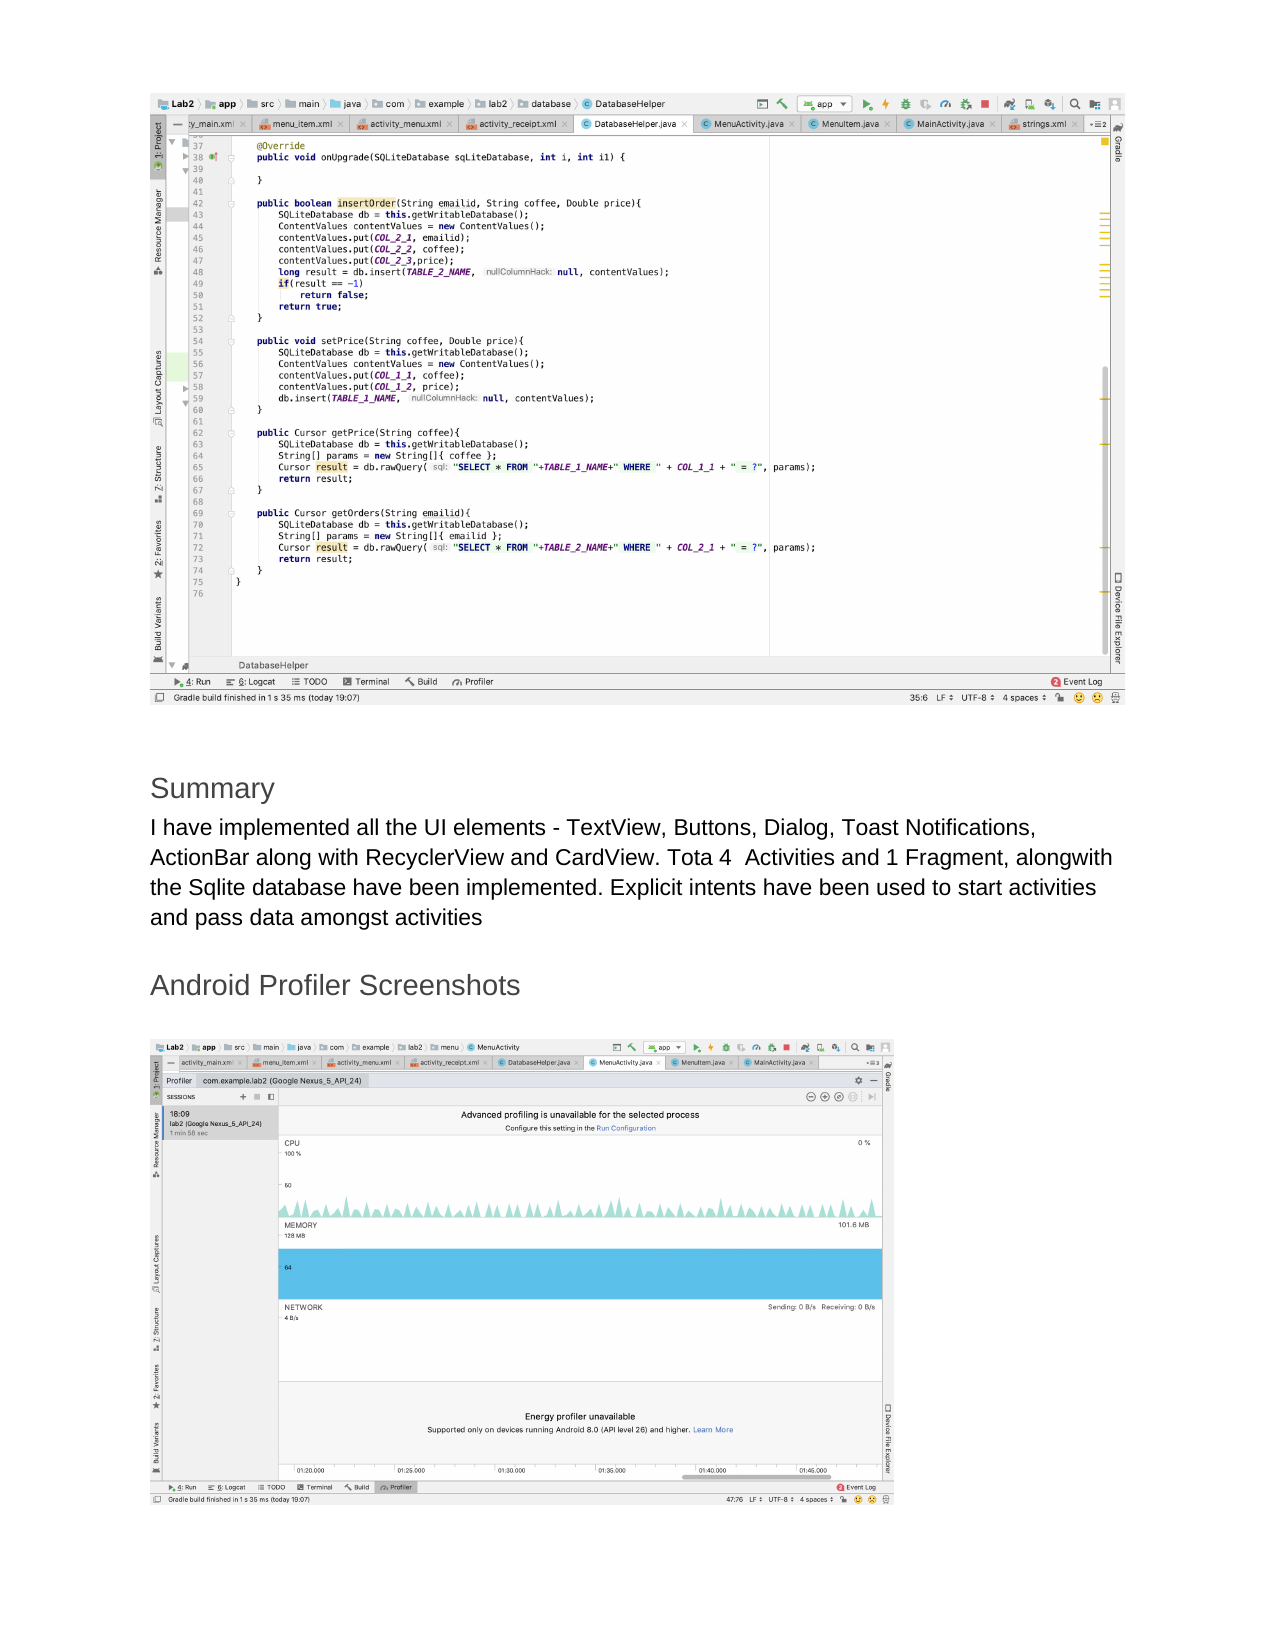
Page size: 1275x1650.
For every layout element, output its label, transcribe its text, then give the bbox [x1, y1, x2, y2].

picture [150, 1039, 894, 1505]
subtitle Android Profiler Screenshots [150, 968, 1125, 1001]
subtitle Summary [150, 772, 1125, 805]
text I have implemented all the UI elements - TextView, Buttons, Dialog, Toast Notifications, ActionBar along with RecyclerView and CardView. Tota 4 Activities and 1 Fragment, alongwith the Sqlite database have been implemented. Explicit intents have been used to start activities and pass data amongst activities [150, 813, 1125, 930]
picture [150, 93, 1125, 705]
